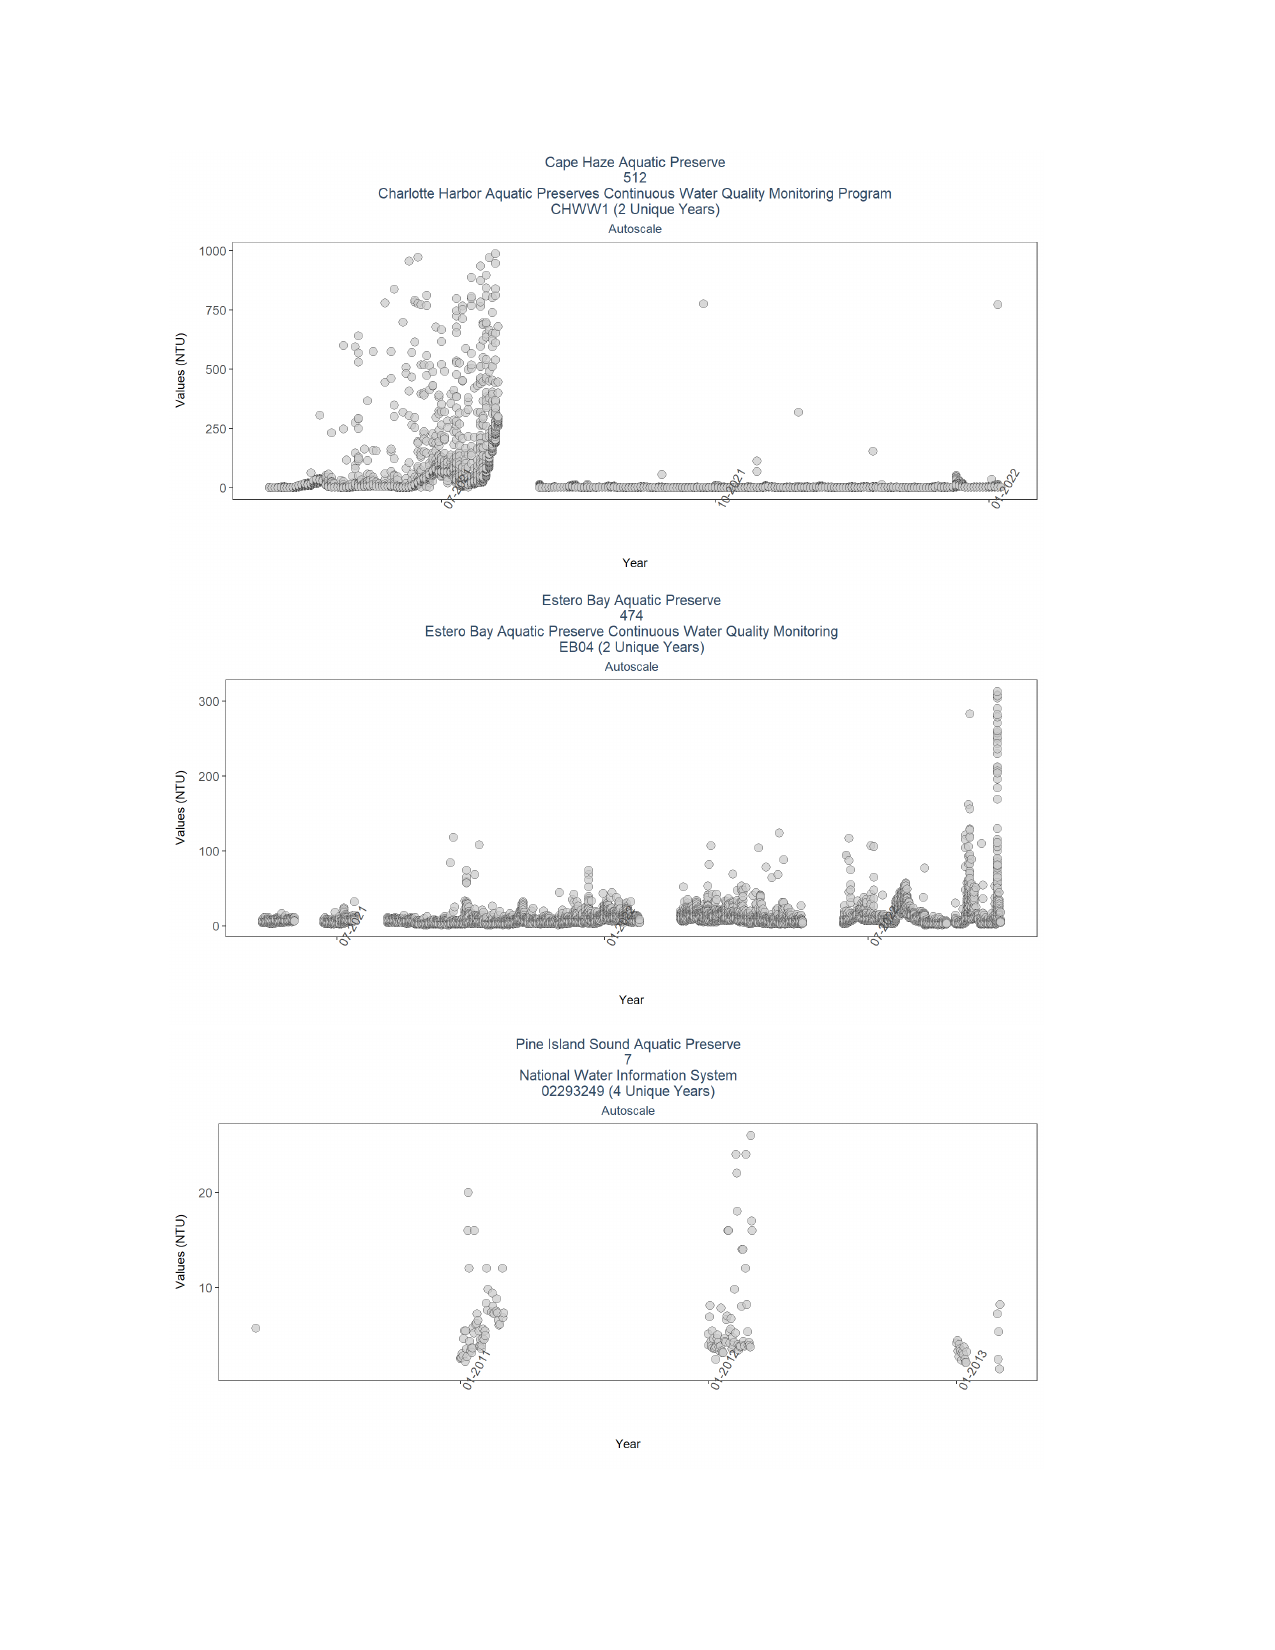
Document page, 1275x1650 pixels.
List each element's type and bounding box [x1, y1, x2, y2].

picture [168, 1031, 1044, 1469]
picture [168, 150, 1044, 1025]
